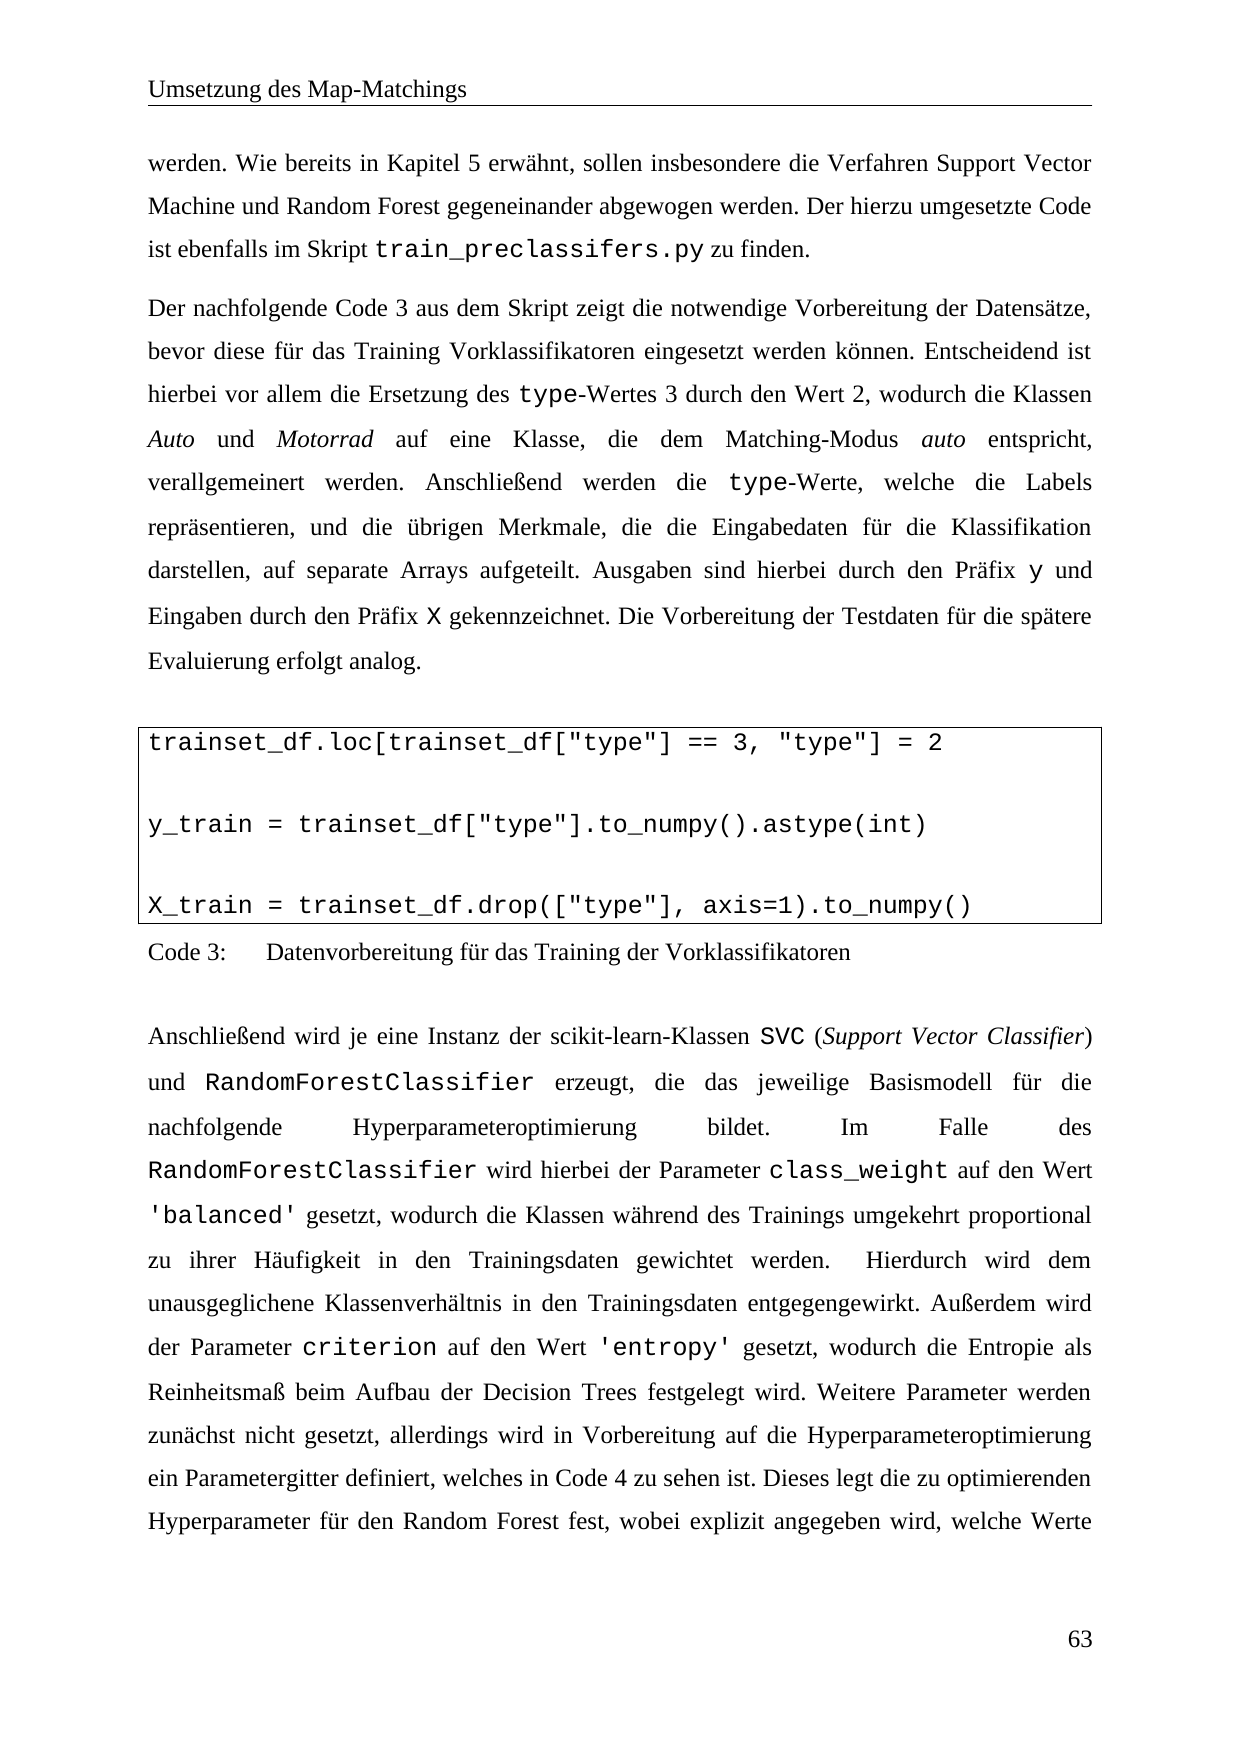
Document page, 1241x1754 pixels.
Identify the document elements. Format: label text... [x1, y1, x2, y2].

text X_train = trainset_df.drop(["type"], axis=1).to_numpy() [139, 890, 1101, 923]
text trainset_df.loc[trainset_df["type"] == 3, "type"] = 2 [139, 728, 1101, 758]
text Der nachfolgende Code 3 aus dem Skript zeigt die notwendige Vorbereitung der Datensätze, bevor diese für das Training Vorklassifikatoren eingesetzt werden können. Entscheidend ist hierbei vor allem die Ersetzung des type-Wertes 3 durch den Wert 2, wodurch die Klassen Auto und Motorrad auf eine Klasse, die dem Matching-Modus auto entspricht, verallgemeinert werden. Anschließend werden die type-Werte, welche die Labels repräsentieren, und die übrigen Merkmale, die die Eingabedaten für die Klassifikation darstellen, auf separate Arrays aufgeteilt. Ausgaben sind hierbei durch den Präfix y und Eingaben durch den Präfix X gekennzeichnet. Die Vorbereitung der Testdaten für die spätere Evaluierung erfolgt analog. [148, 293, 1092, 675]
text y_train = trainset_df["type"].to_numpy().astype(int) [139, 808, 1101, 840]
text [148, 148, 1092, 265]
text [148, 1021, 1092, 1535]
